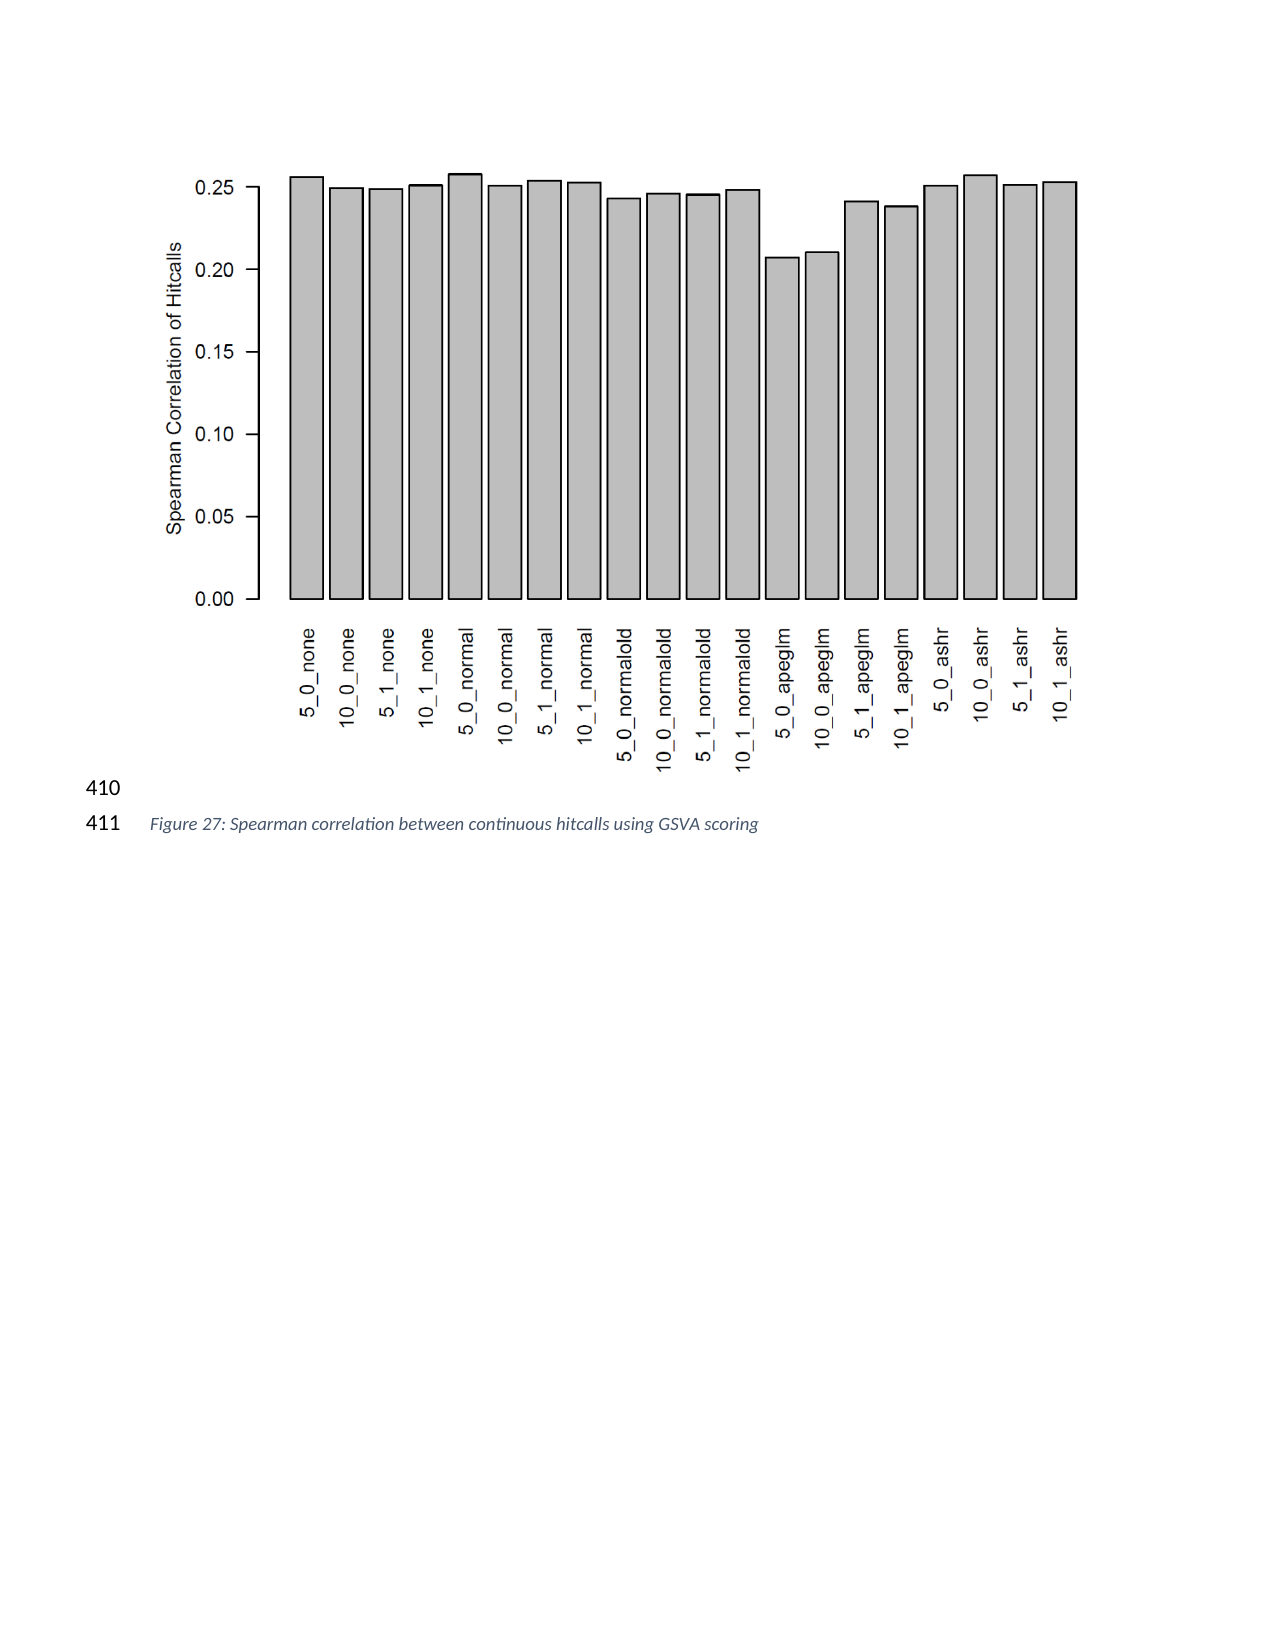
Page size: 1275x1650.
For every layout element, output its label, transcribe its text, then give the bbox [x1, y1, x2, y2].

picture [150, 150, 1092, 795]
text Figure 27: Spearman correlation between continuous hitcalls using GSVA scoring [150, 812, 1125, 835]
